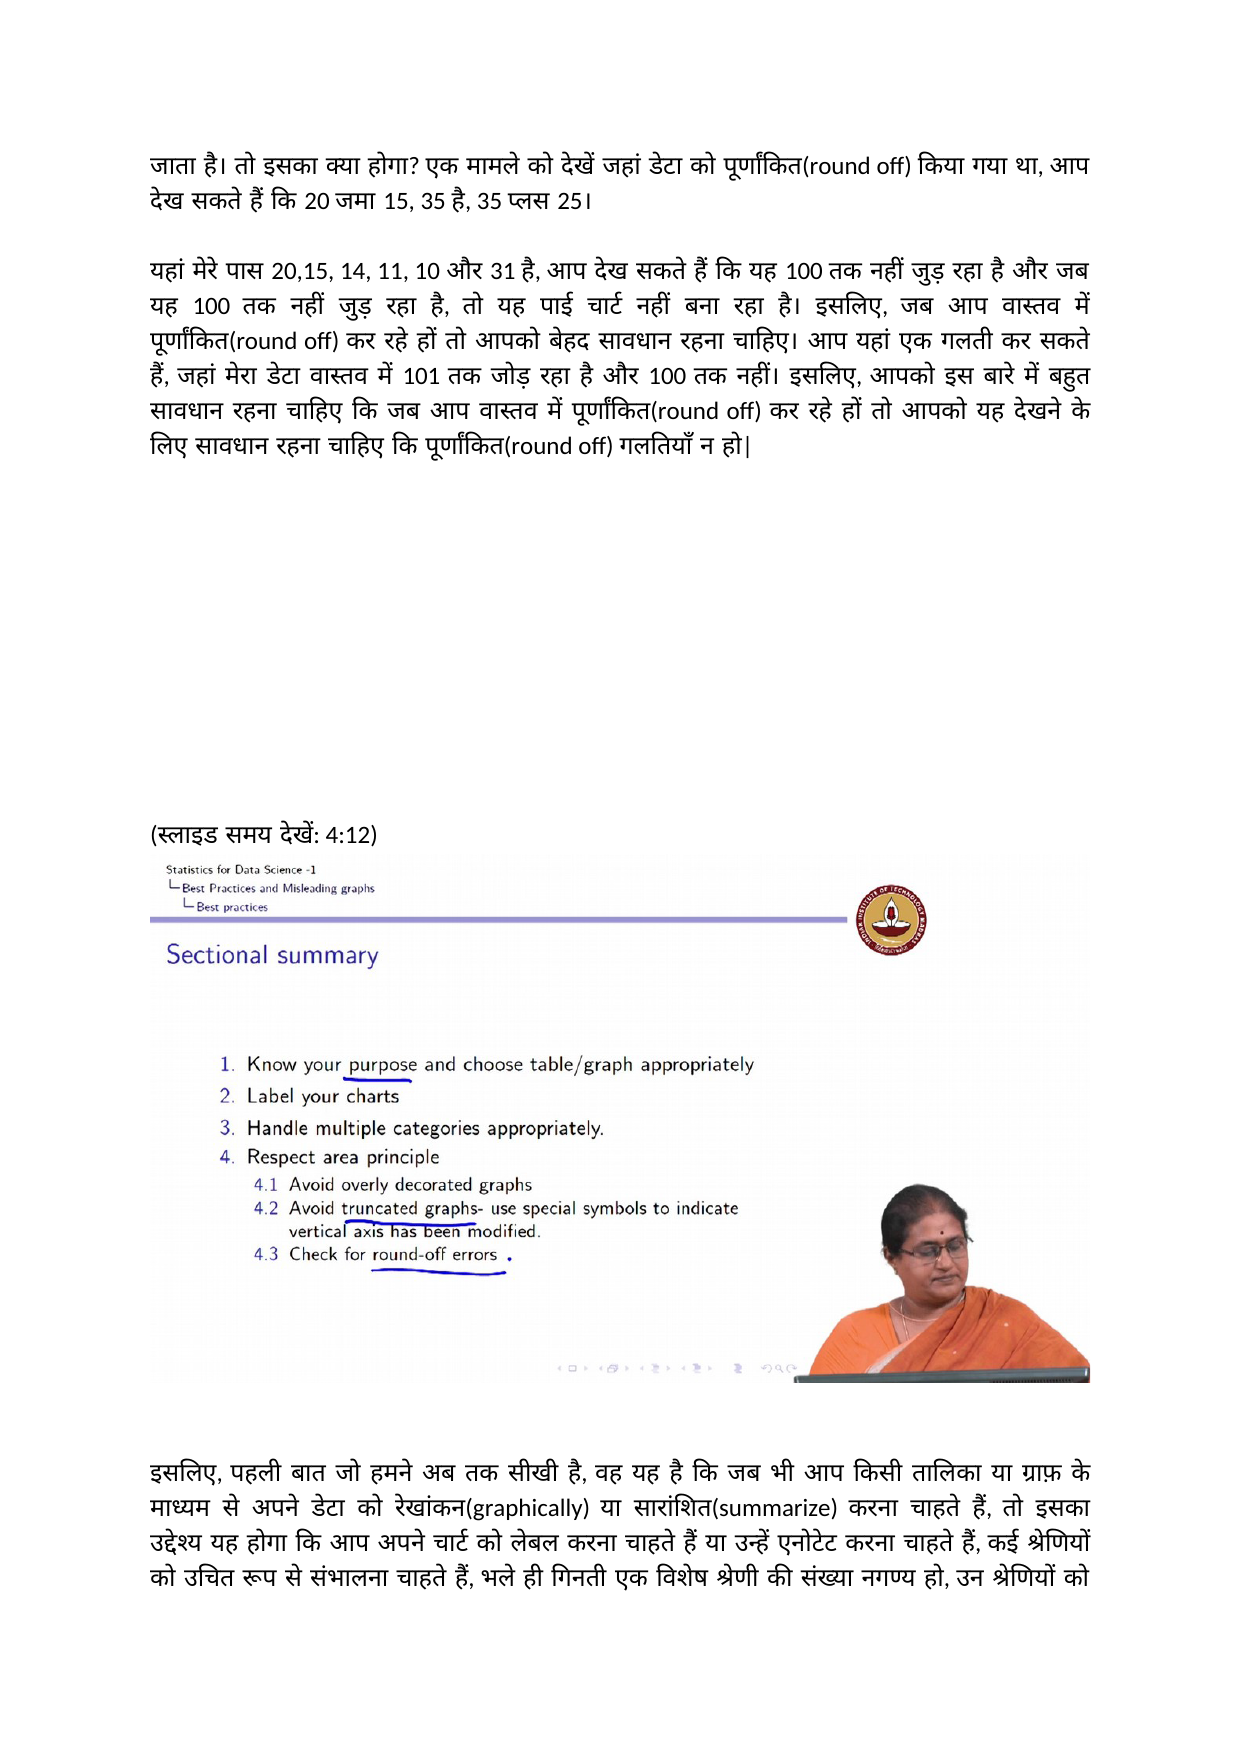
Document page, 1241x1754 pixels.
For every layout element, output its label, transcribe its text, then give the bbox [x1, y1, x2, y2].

text यहां मेरे पास 20,15, 14, 11, 10 और 31 है, आप देख सकते हैं कि यह 100 तक नहीं जुड़ रहा है और जब यह 100 तक नहीं जुड़ रहा है, तो यह पाई चार्ट नहीं बना रहा है। इसलिए, जब आप वास्तव में पूर्णांकित(round off) कर रहे हों तो आपको बेहद सावधान रहना चाहिए। आप यहां एक गलती कर सकते हैं, जहां मेरा डेटा वास्तव में 101 तक जोड़ रहा है और 100 तक नहीं। इसलिए, आपको इस बारे में बहुत सावधान रहना चाहिए कि जब आप वास्तव में पूर्णांकित(round off) कर रहे हों तो आपको यह देखने के लिए सावधान रहना चाहिए कि पूर्णांकित(round off) गलतियाँ न हो| [150, 255, 1090, 461]
text (स्लाइड समय देखें: 4:12) [150, 819, 1090, 850]
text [150, 150, 1090, 216]
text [150, 1457, 1090, 1592]
